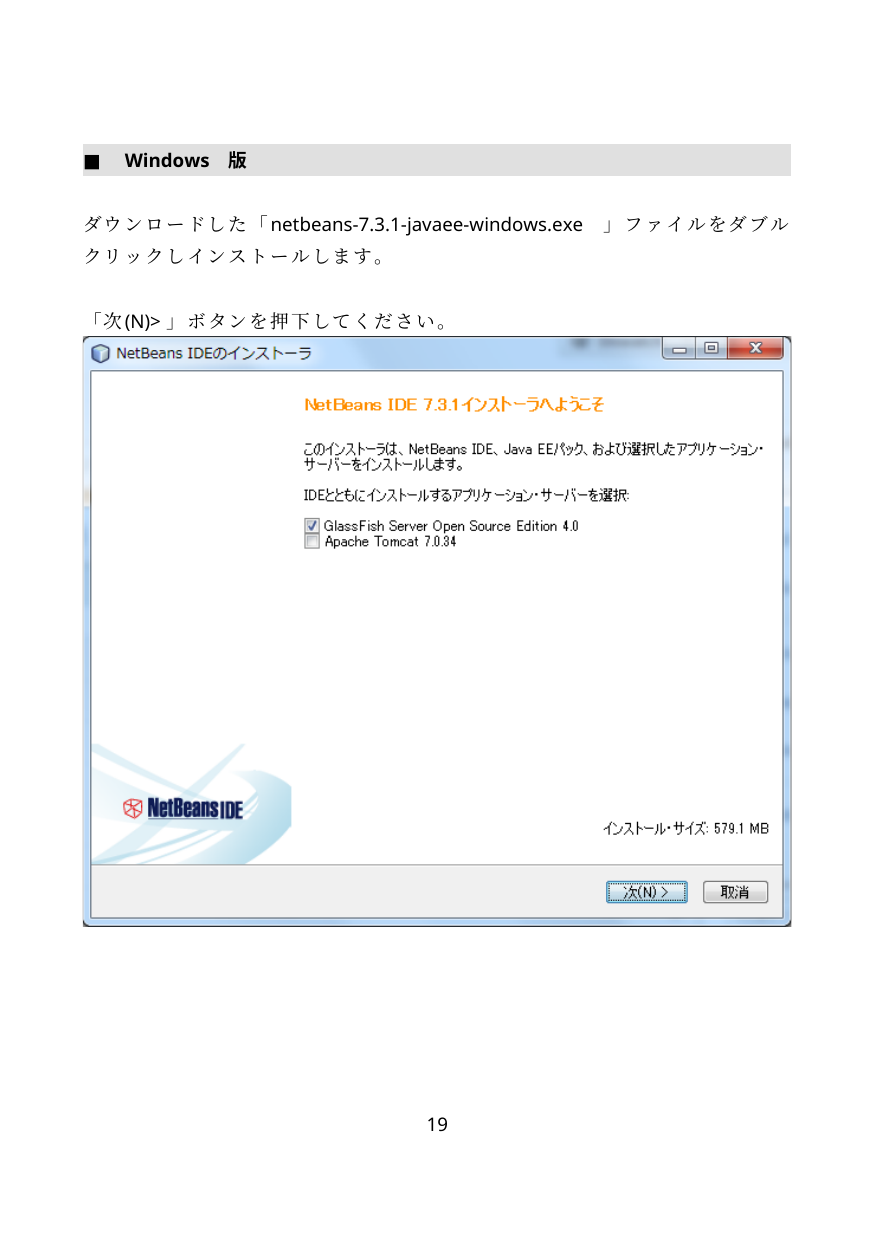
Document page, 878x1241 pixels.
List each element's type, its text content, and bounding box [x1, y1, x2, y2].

text 「次」 [83, 304, 791, 336]
subtitle Windows版 [83, 144, 791, 176]
picture [82, 336, 792, 927]
